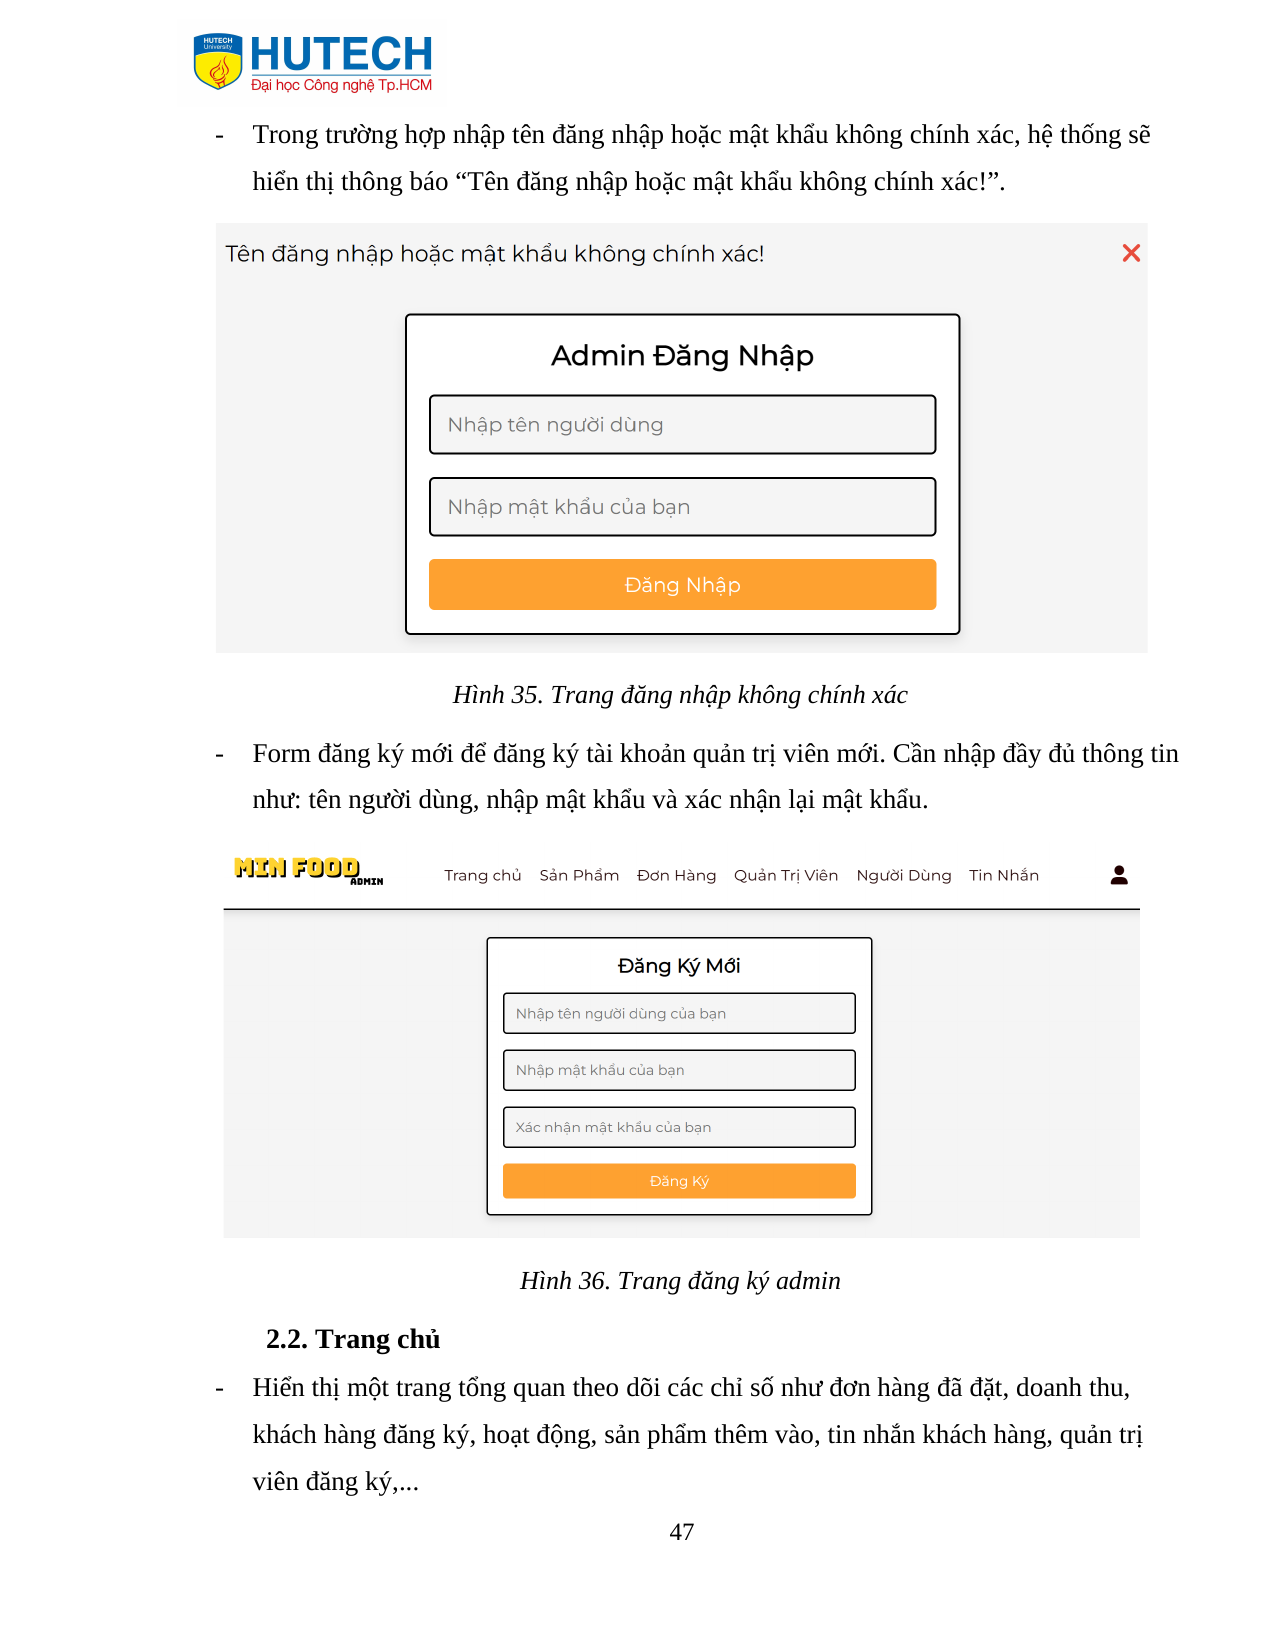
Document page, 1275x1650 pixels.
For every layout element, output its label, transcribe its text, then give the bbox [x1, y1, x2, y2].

picture [223, 842, 1140, 1238]
picture [215, 223, 1148, 653]
text Hình 35. Trang đăng nhập không chính xác [177, 679, 1186, 709]
list Hiển thị một trang tổng quan theo dõi các chỉ số như đơn hàng đã đặt, doanh thu, khách hàng đăng ký, hoạt động, sản phẩm thêm vào, tin nhắn khách hàng, quản trị viên đăng ký,... [215, 1371, 1186, 1496]
subtitle 2.2. Trang chủ [266, 1322, 1186, 1355]
list Trong trường hợp nhập tên đăng nhập hoặc mật khẩu không chính xác, hệ thống sẽ hiển thị thông báo “Tên đăng nhập hoặc mật khẩu không chính xác!”. [215, 118, 1186, 196]
list Form đăng ký mới để đăng ký tài khoản quản trị viên mới. Cần nhập đầy đủ thông tin như: tên người dùng, nhập mật khẩu và xác nhận lại mật khẩu. [215, 737, 1186, 815]
picture [177, 19, 448, 107]
text Hình 36. Trang đăng ký admin [177, 1265, 1186, 1295]
